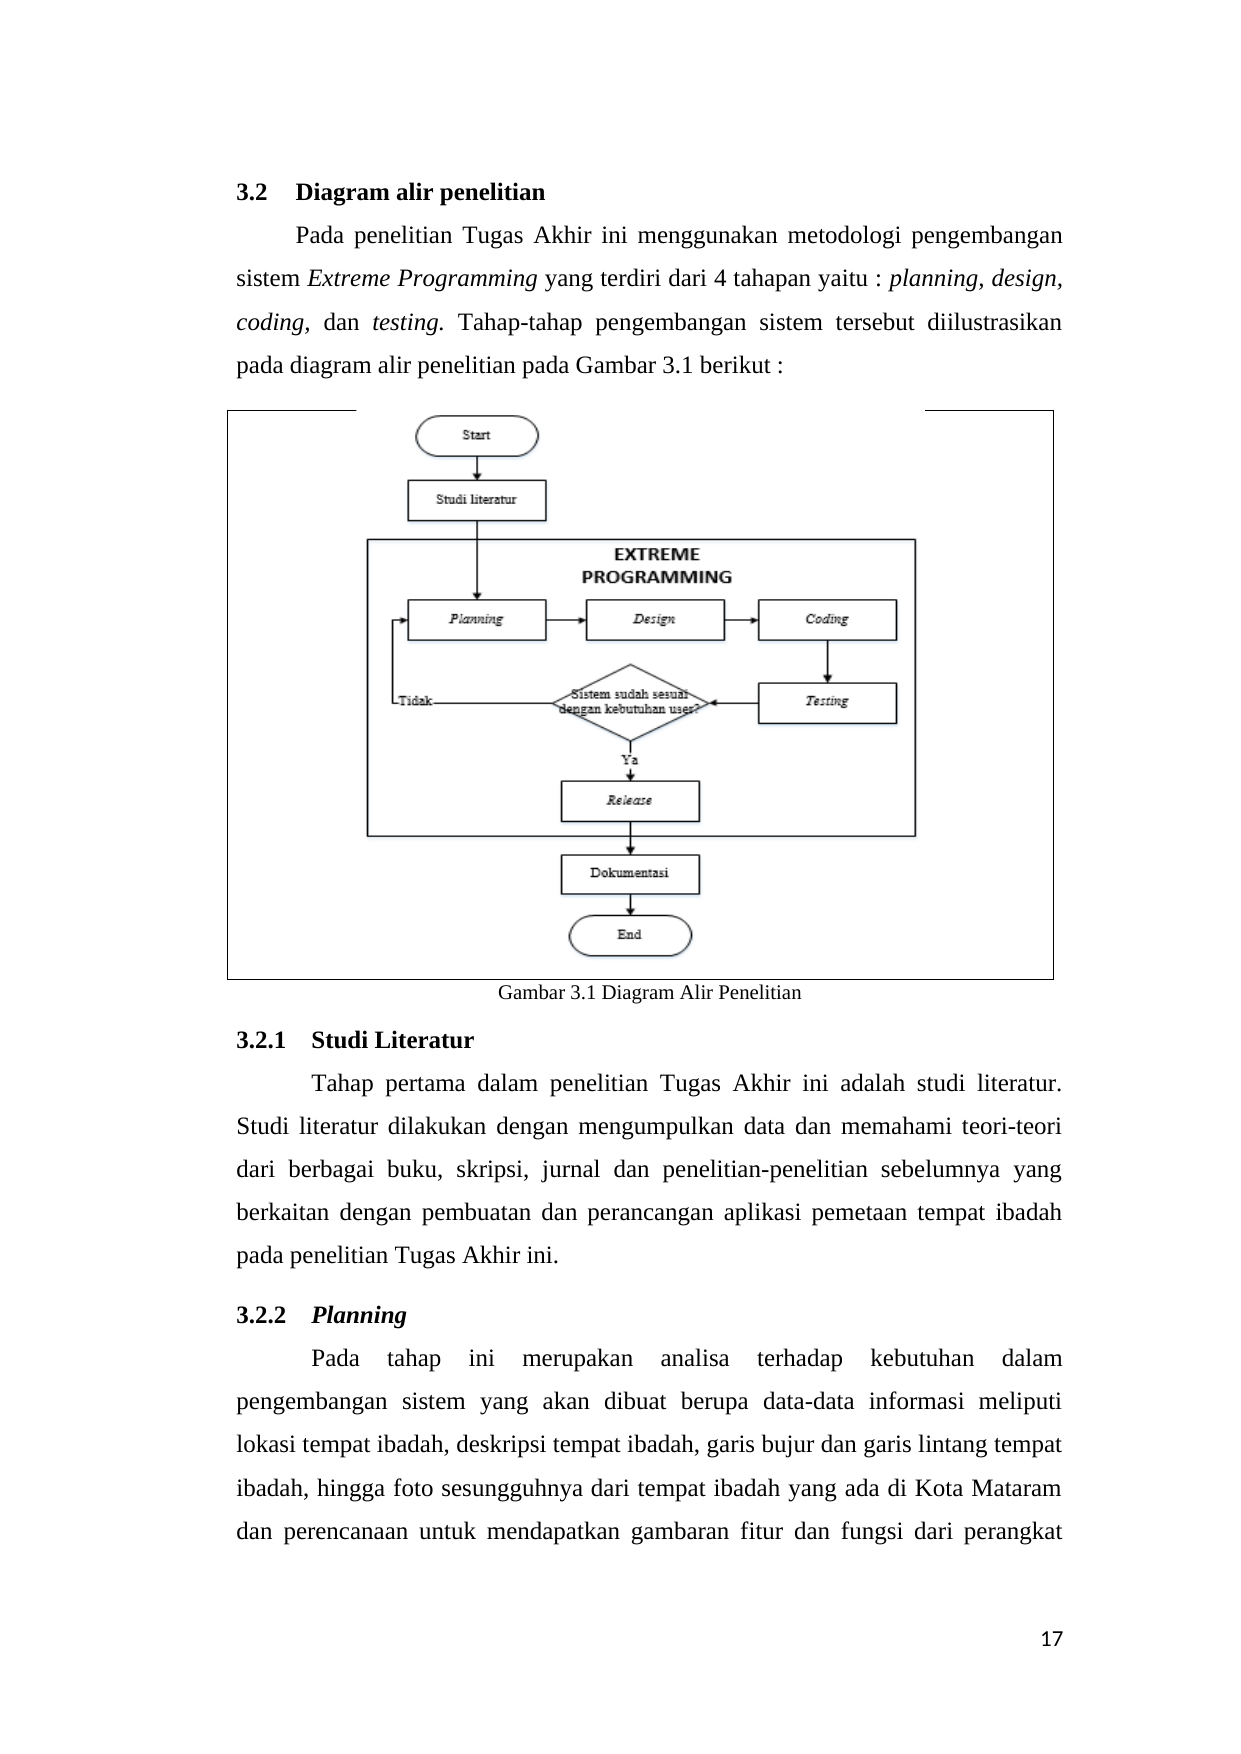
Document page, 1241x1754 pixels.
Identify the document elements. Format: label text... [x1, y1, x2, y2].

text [236, 1343, 1063, 1544]
text Gambar 3.1 Diagram Alir Penelitian [236, 980, 1063, 1004]
subtitle Diagram alir penelitian [236, 177, 1063, 206]
picture [356, 410, 925, 966]
text Pada penelitian Tugas Akhir ini menggunakan metodologi pengembangan sistem Extreme Programming yang terdiri dari 4 tahapan yaitu : planning, design, coding, dan testing. Tahap-tahap pengembangan sistem tersebut diilustrasikan pada diagram alir penelitian pada Gambar 3.1 berikut : [236, 220, 1063, 378]
table_header [228, 411, 1053, 979]
text Tahap pertama dalam penelitian Tugas Akhir ini adalah studi literatur. Studi literatur dilakukan dengan mengumpulkan data dan memahami teori-teori dari berbagai buku, skripsi, jurnal dan penelitian-penelitian sebelumnya yang berkaitan dengan pembuatan dan perancangan aplikasi pemetaan tempat ibadah pada penelitian Tugas Akhir ini. [236, 1068, 1063, 1269]
subtitle Studi Literatur [236, 1025, 1063, 1053]
subtitle Planning [236, 1300, 1063, 1329]
